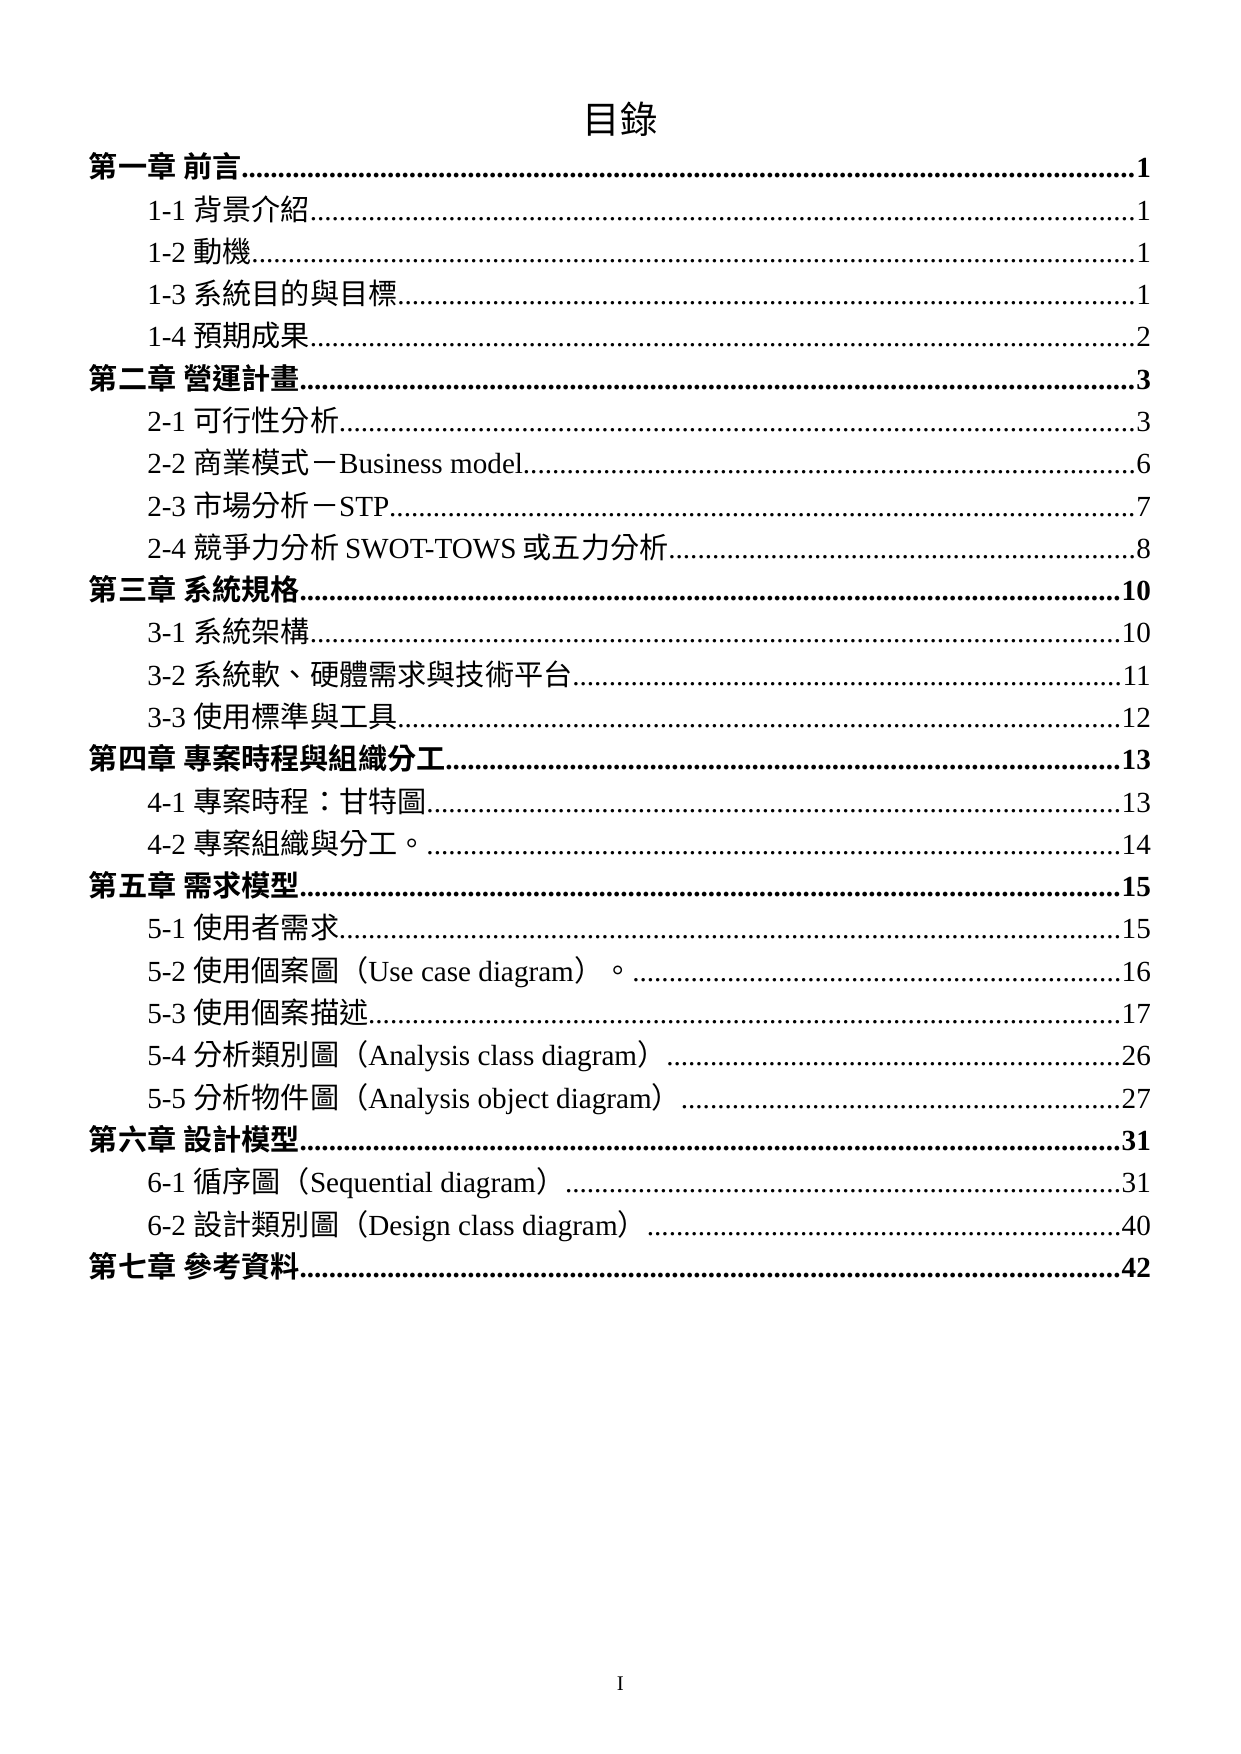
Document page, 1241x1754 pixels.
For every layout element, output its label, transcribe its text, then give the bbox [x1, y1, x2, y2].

text 第五章 需求模型 15 [89, 863, 1152, 905]
text 4-2 專案組織與分工。 14 [147, 820, 1152, 863]
text 1-3 系統目的與目標 1 [147, 271, 1152, 313]
text 1-1 背景介紹 1 [147, 186, 1152, 228]
text 1-2 動機 1 [147, 228, 1152, 271]
text 第七章 參考資料 42 [89, 1243, 1152, 1286]
text 第三章 系統規格 10 [89, 567, 1152, 609]
text 2-3 市場分析－STP 7 [147, 482, 1152, 524]
text 2-2 商業模式－Business model 6 [147, 440, 1152, 482]
text 5-2 使用個案圖（Use case diagram）。 16 [147, 947, 1152, 989]
text 3-2 系統軟、硬體需求與技術平台 11 [147, 651, 1152, 693]
text 5-4 分析類別圖（Analysis class diagram） 26 [147, 1032, 1152, 1074]
text 1-4 預期成果 2 [147, 313, 1152, 355]
text 3-1 系統架構 10 [147, 609, 1152, 651]
text 6-1 循序圖（Sequential diagram） 31 [147, 1159, 1152, 1201]
text 第四章 專案時程與組織分工 13 [89, 736, 1152, 778]
text 第六章 設計模型 31 [89, 1116, 1152, 1159]
text 5-1 使用者需求 15 [147, 905, 1152, 947]
text 6-2 設計類別圖（Design class diagram） 40 [147, 1201, 1152, 1243]
text 5-5 分析物件圖（Analysis object diagram） 27 [147, 1074, 1152, 1116]
text 第一章 前言 1 [89, 144, 1152, 186]
text 2-4 競爭力分析SWOT-TOWS或五力分析 8 [147, 524, 1152, 567]
text 4-1 專案時程：甘特圖 13 [147, 778, 1152, 820]
text 3-3 使用標準與工具 12 [147, 693, 1152, 736]
text 2-1 可行性分析 3 [147, 397, 1152, 440]
text 第二章 營運計畫 3 [89, 355, 1152, 397]
text 目錄 [89, 89, 1152, 144]
text 5-3 使用個案描述 17 [147, 989, 1152, 1032]
